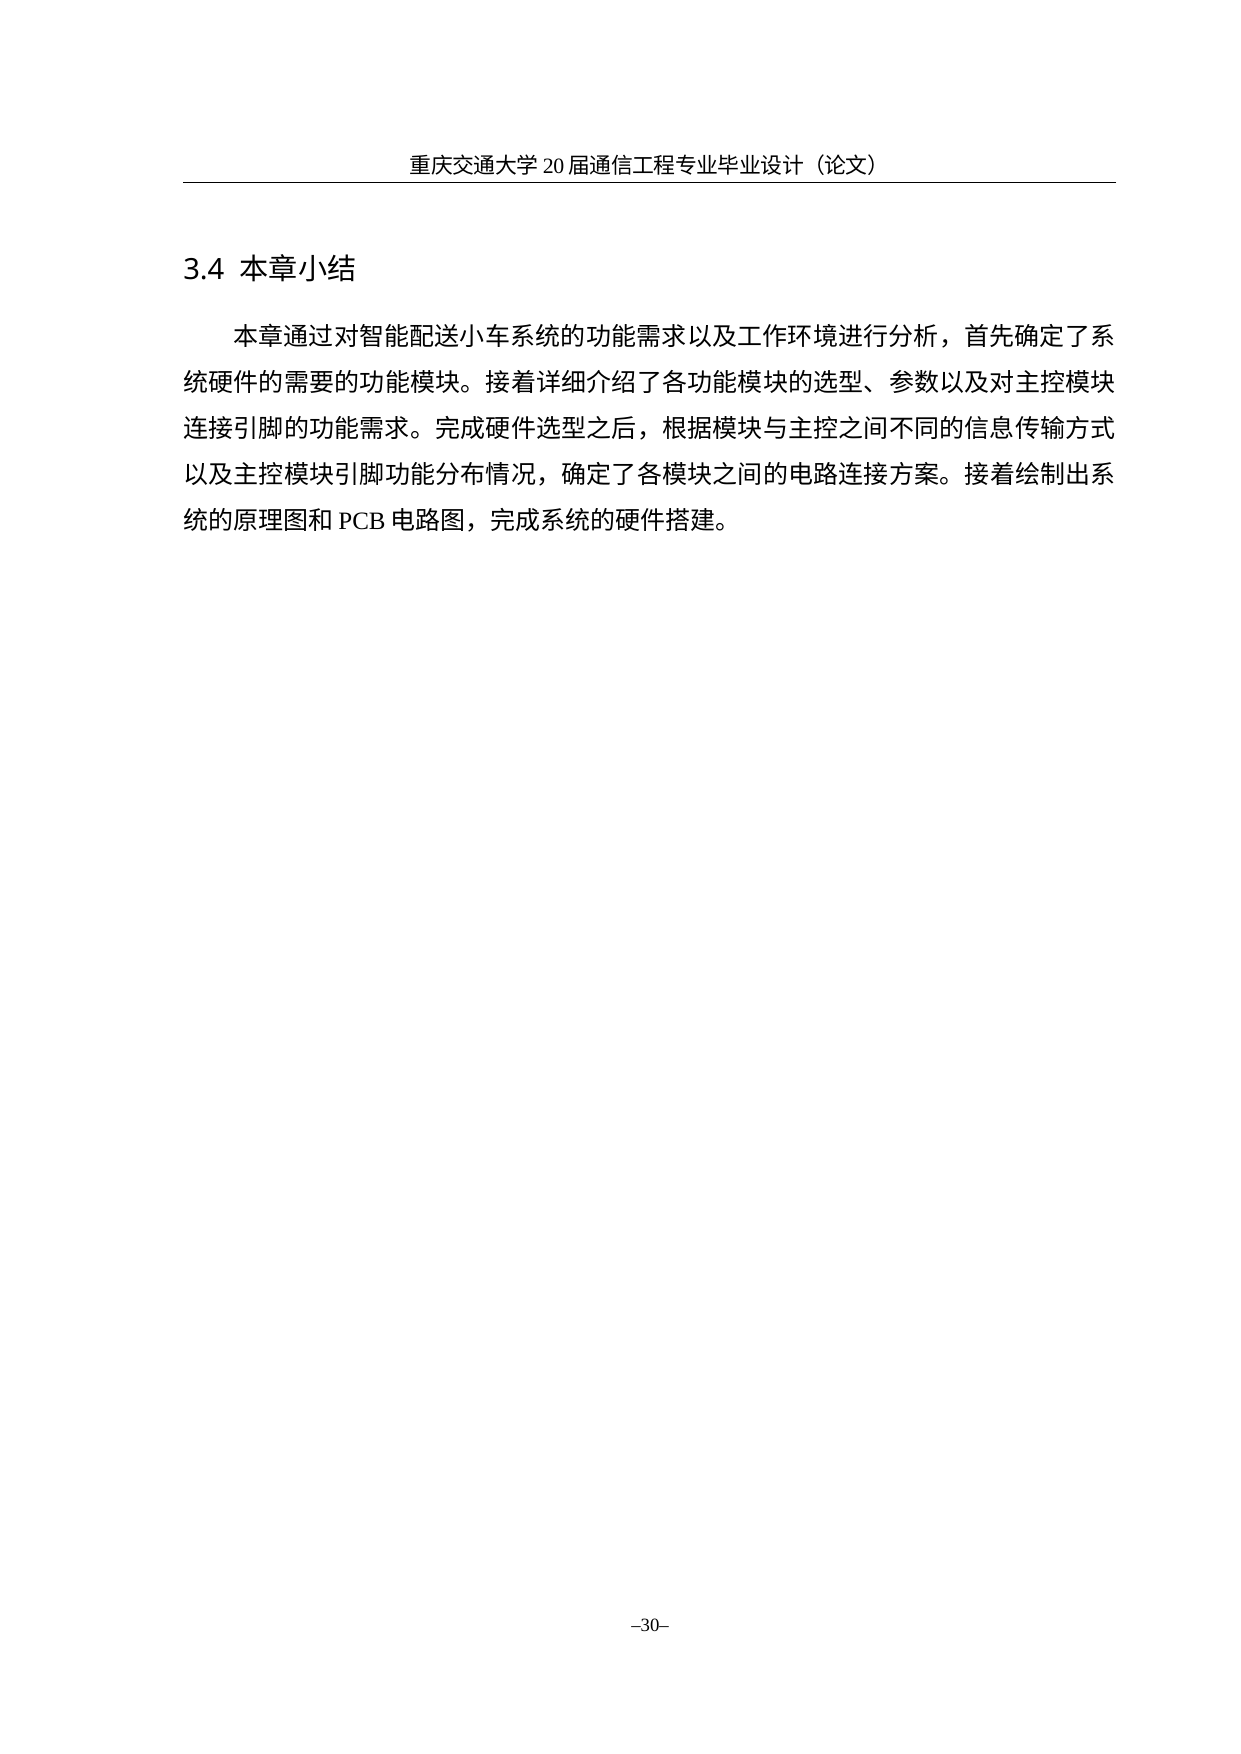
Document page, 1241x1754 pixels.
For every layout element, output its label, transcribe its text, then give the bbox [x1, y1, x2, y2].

subtitle 3.4 本章小结 [183, 246, 1116, 288]
text 本章通过对智能配送小车系统的功能需求以及工作环境进行分析，首先确定了系统硬件的需要的功能模块。接着详细介绍了各功能模块的选型、参数以及对主控模块连接引脚的功能需求。完成硬件选型之后，根据模块与主控之间不同的信息传输方式以及主控模块引脚功能分布情况，确定了各模块之间的电路连接方案。接着绘制出系统的原理图和PCB电路图，完成系统的硬件搭建。 [183, 309, 1116, 538]
